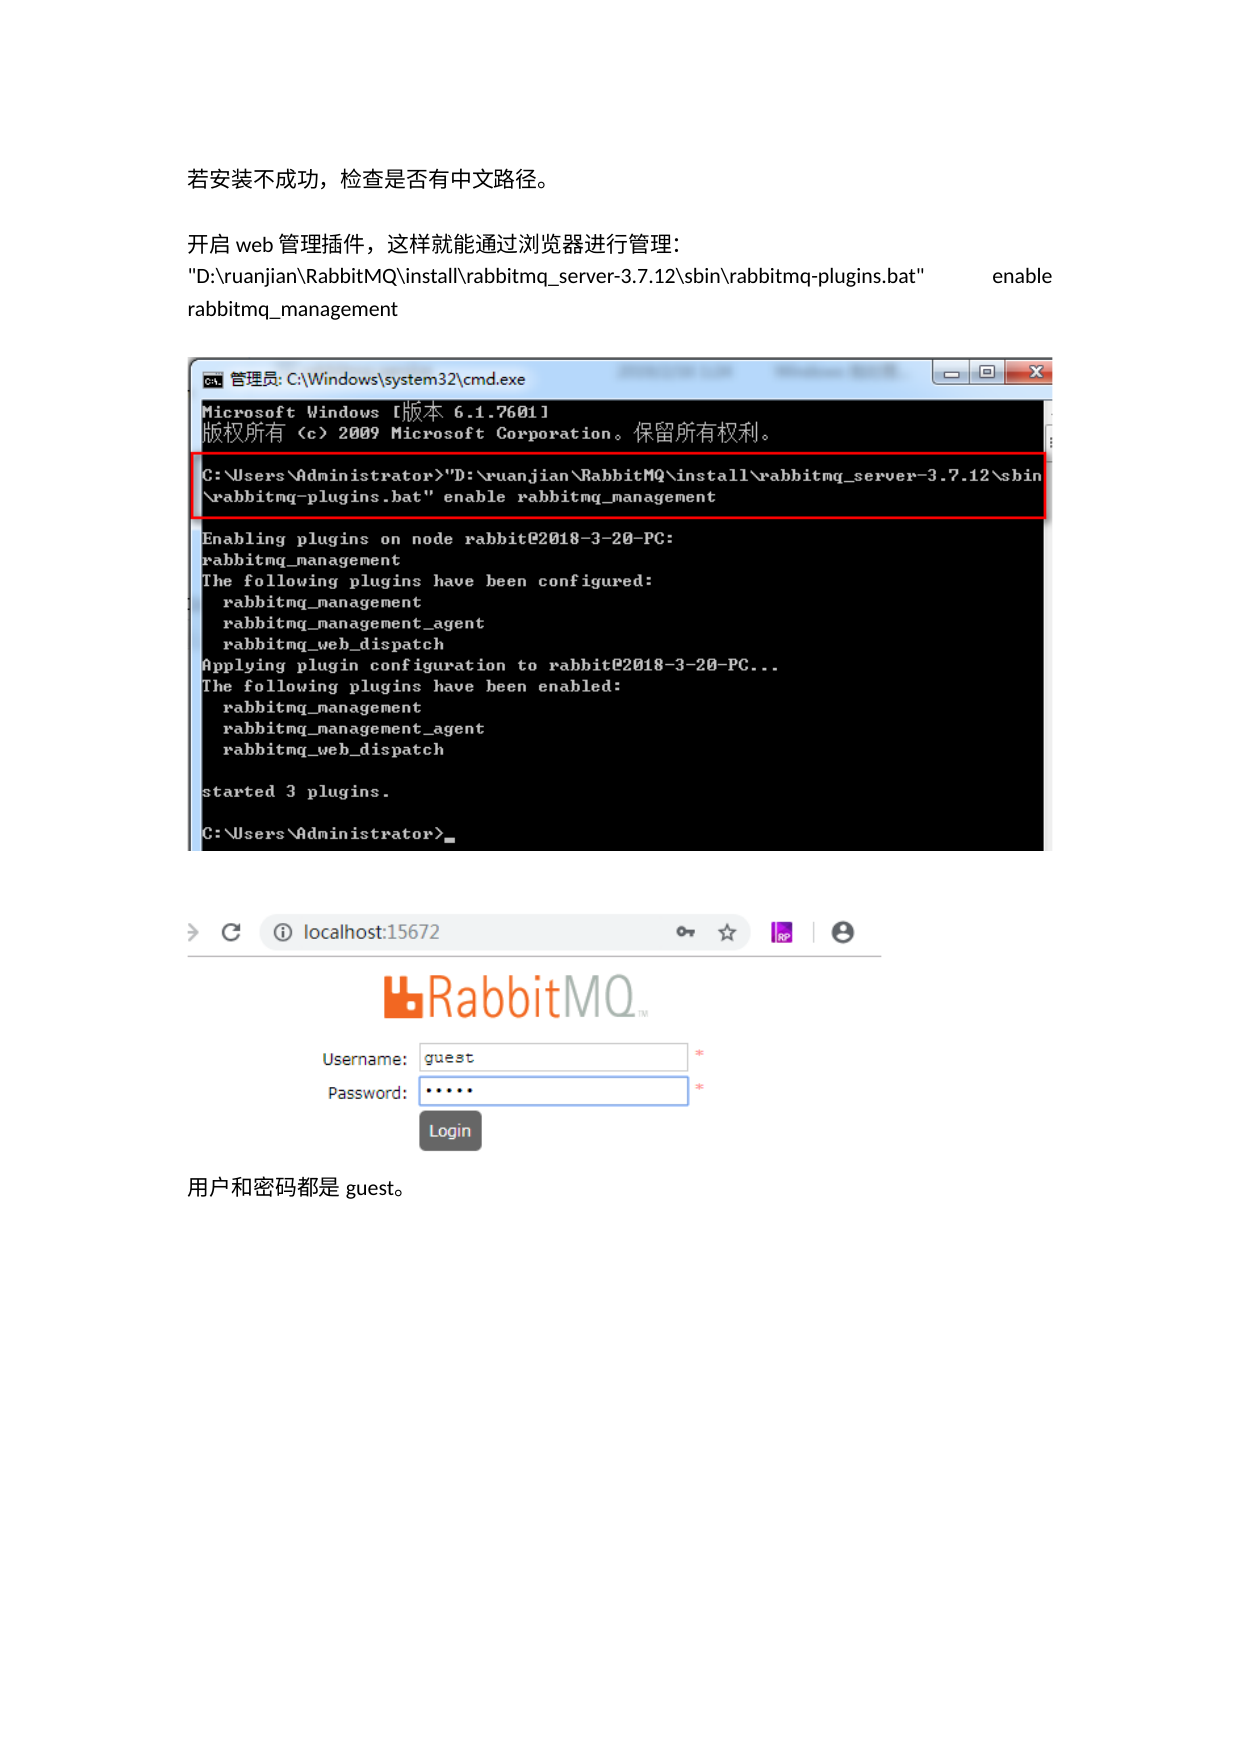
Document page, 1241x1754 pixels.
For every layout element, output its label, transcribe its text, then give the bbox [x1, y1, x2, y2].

list "D:\ruanjian\RabbitMQ\install\rabbitmq_server-3.7.12\sbin\rabbitmq-plugins.bat" enable rabbitmq_management [187, 259, 1053, 324]
picture [187, 909, 882, 1155]
list 用户和密码都是 guest。 [187, 1169, 1053, 1202]
list 开启web管理插件，这样就能通过浏览器进行管理： [187, 227, 1053, 259]
picture [187, 357, 1053, 851]
list 若安装不成功，检查是否有中文路径。 [187, 162, 1053, 194]
